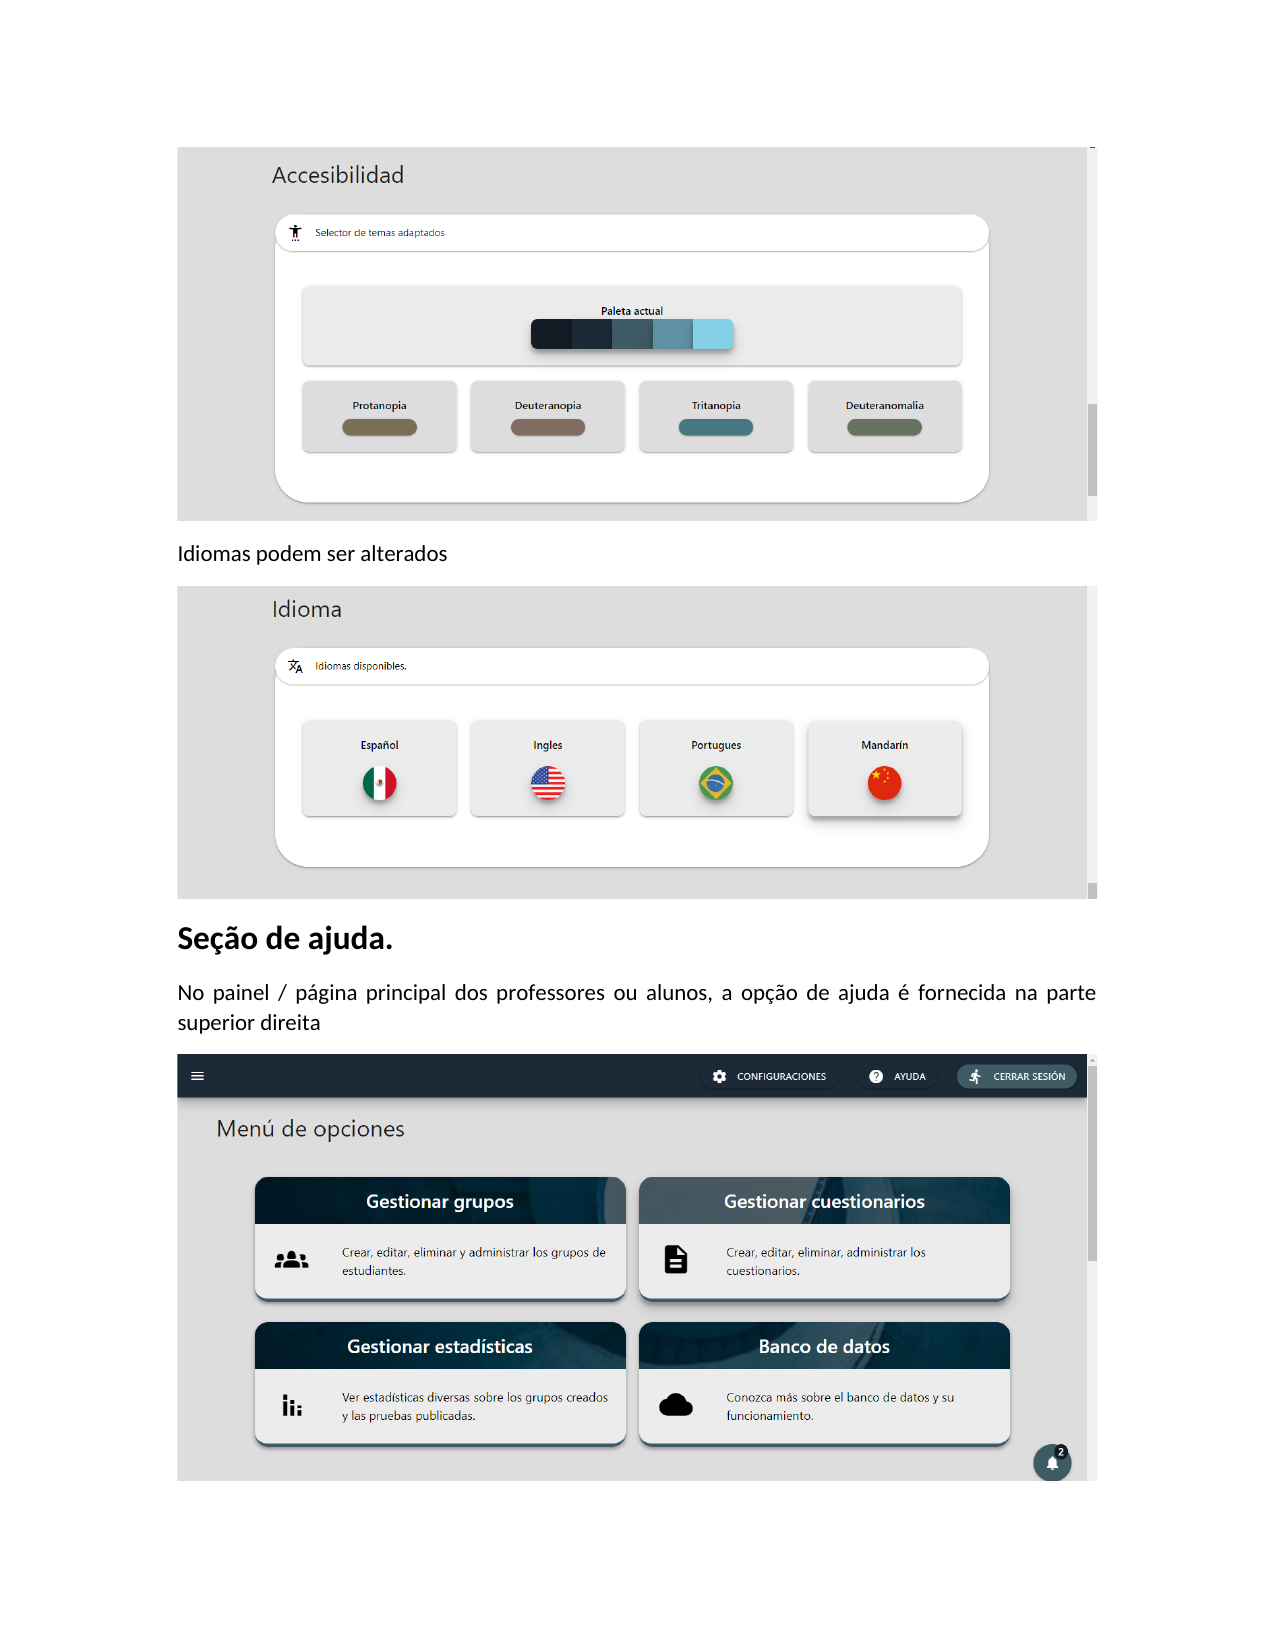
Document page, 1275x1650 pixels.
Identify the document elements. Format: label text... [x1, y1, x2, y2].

text No painel / página principal dos professores ou alunos, a opção de ajuda é fornecida na parte superior direita [177, 978, 1098, 1036]
picture [177, 147, 1098, 521]
text Idiomas podem ser alterados [177, 539, 1098, 567]
text Seção de ajuda. [177, 917, 1098, 958]
picture [177, 1054, 1098, 1481]
picture [177, 586, 1098, 899]
